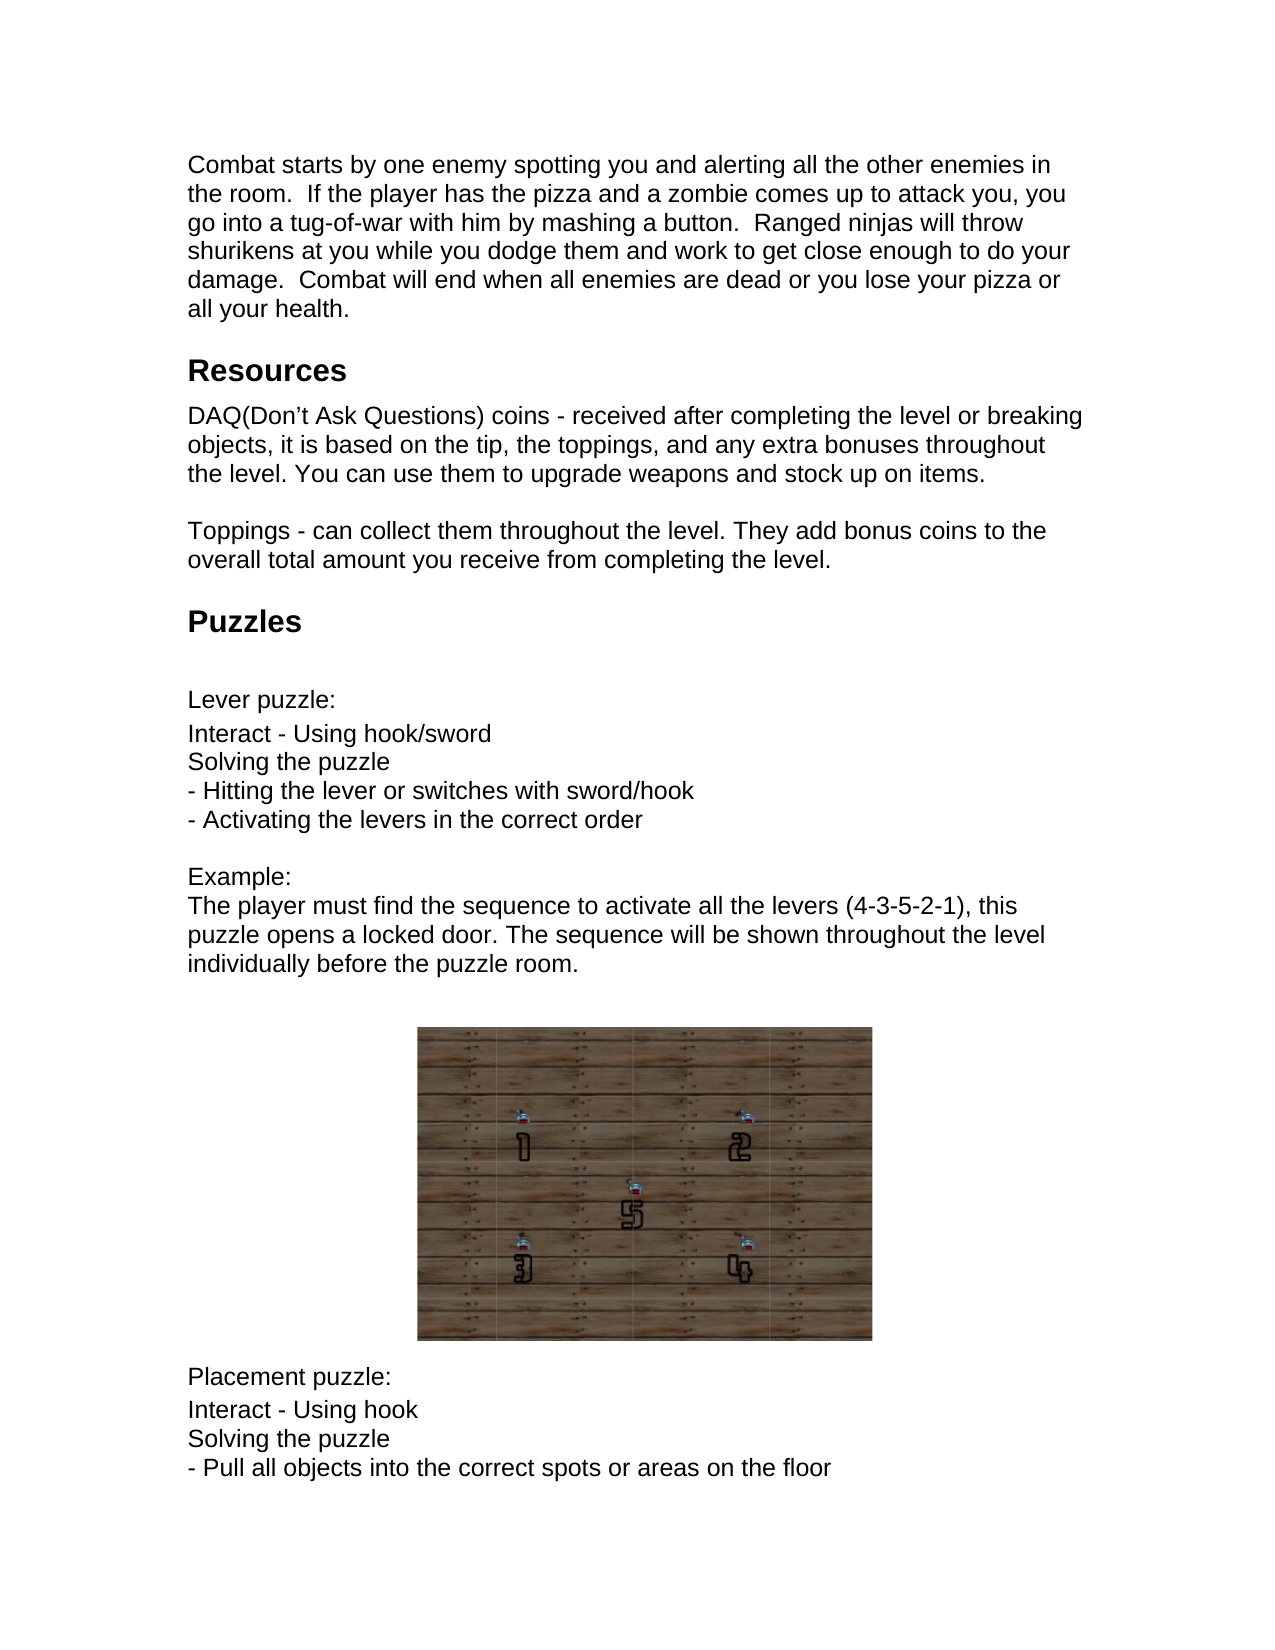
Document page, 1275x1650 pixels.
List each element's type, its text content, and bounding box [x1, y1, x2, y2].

text The player must find the sequence to activate all the levers (4-3-5-2-1), this puzzle opens a locked door. The sequence will be shown throughout the level individually before the puzzle room. [187, 891, 1087, 977]
text - Hitting the lever or switches with sword/hook [187, 776, 1087, 805]
text - Pull all objects into the correct spots or areas on the floor [187, 1453, 1087, 1481]
text DAQ(Don’t Ask Questions) coins - received after completing the level or breaking objects, it is based on the tip, the toppings, and any extra bonuses throughout the level. You can use them to upgrade weapons and stock up on items. [187, 401, 1087, 487]
text Toppings - can collect them throughout the level. They add bonus coins to the overall total amount you receive from completing the level. [187, 516, 1087, 574]
text Combat starts by one enemy spotting you and alerting all the other enemies in the room. If the player has the pizza and a zombie comes up to attack you, you go into a tug-of-war with him by mashing a button. Ranged ninjas will throw shurikens at you while you dodge them and work to get close enough to do your damage. Combat will end when all enemies are dead or you lose your pizza or all your health. [187, 150, 1087, 322]
text Solving the puzzle [187, 1424, 1087, 1453]
subtitle Resources [187, 352, 1087, 388]
text Solving the puzzle [187, 747, 1087, 776]
text Interact - Using hook/sword [187, 718, 1087, 747]
subtitle Puzzles [187, 603, 1087, 639]
text - Activating the levers in the correct order [187, 805, 1087, 833]
text Lever puzzle: [187, 686, 1087, 714]
picture [417, 1027, 873, 1341]
text Interact - Using hook [187, 1395, 1087, 1424]
text Placement puzzle: [187, 1362, 1087, 1391]
text Example: [187, 862, 1087, 891]
